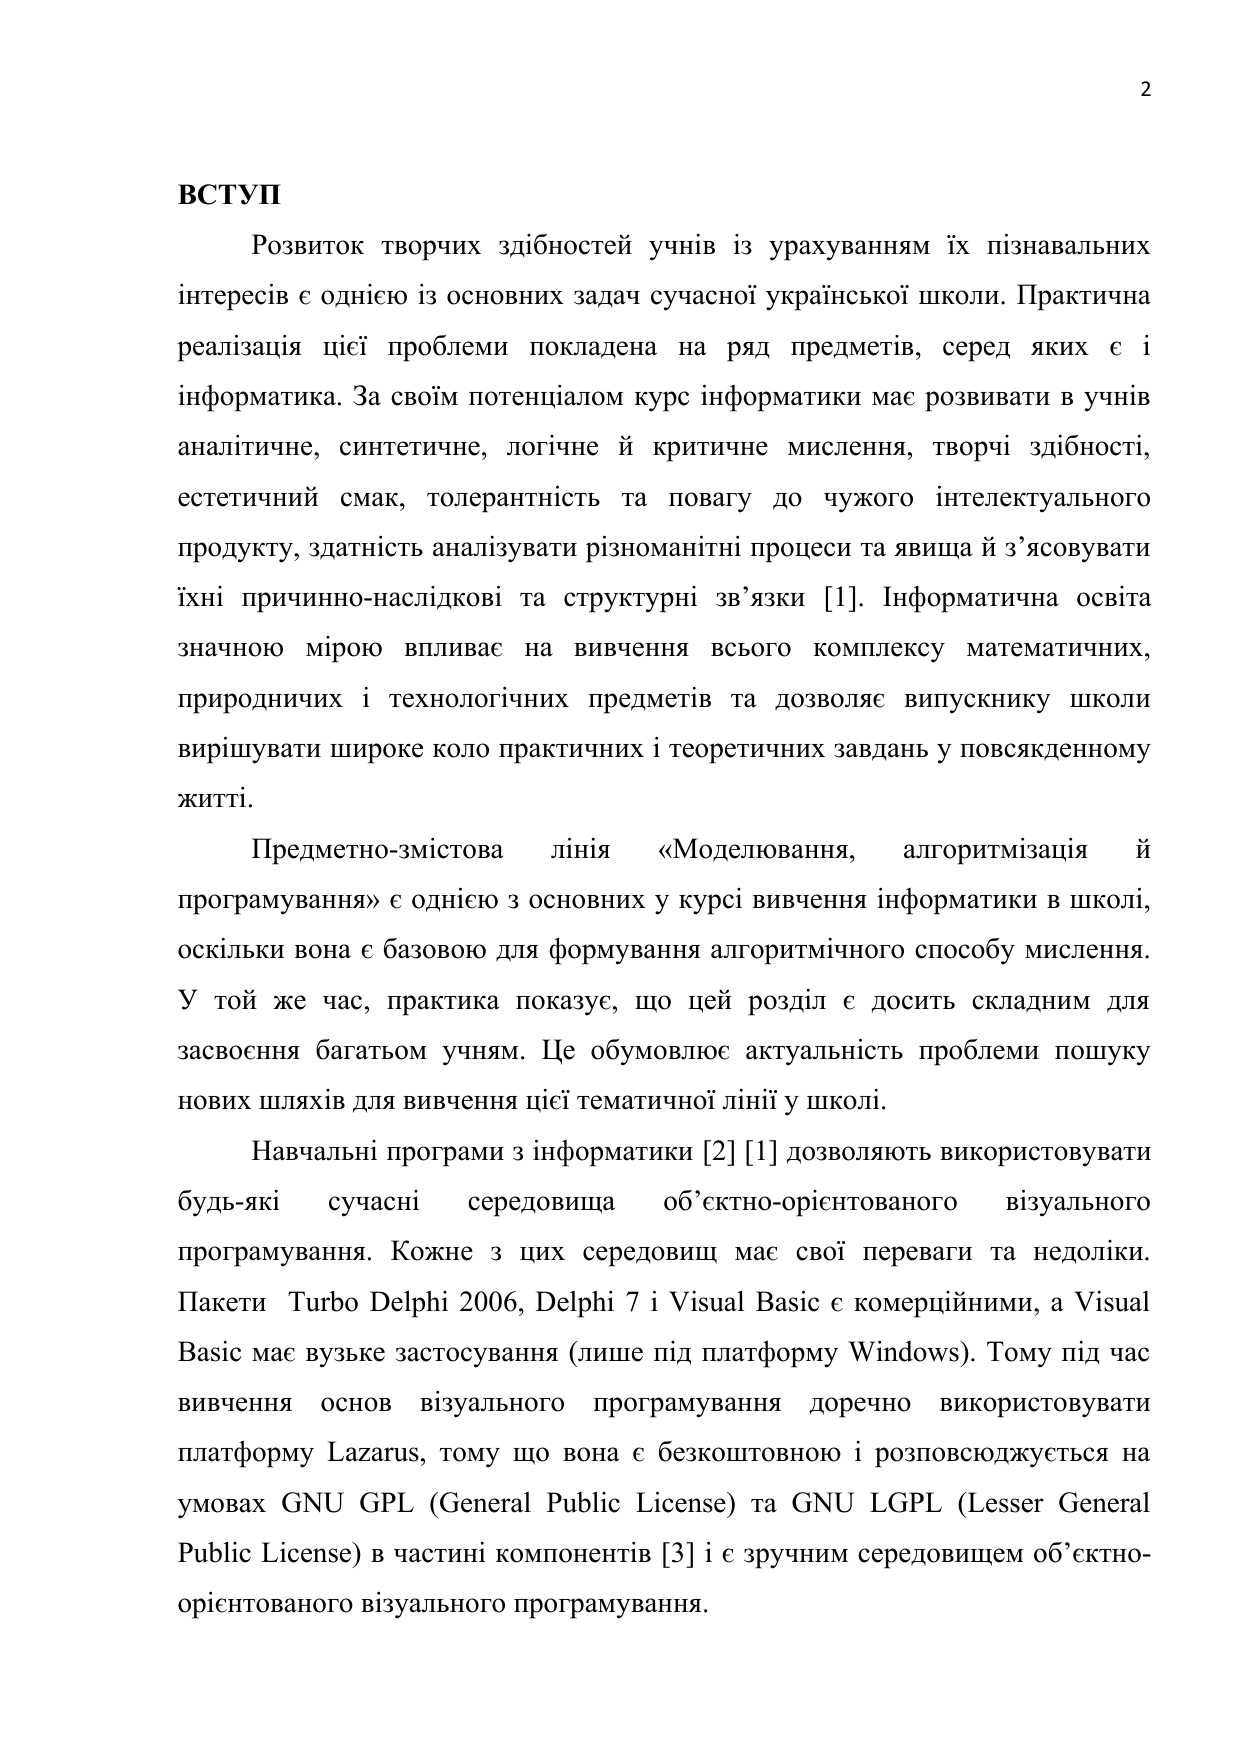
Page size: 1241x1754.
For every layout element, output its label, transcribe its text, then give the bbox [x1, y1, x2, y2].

text Предметно-змістова лінія «Моделювання, алгоритмізація й програмування» є однією з основних у курсі вивчення інформатики в школі, оскільки вона є базовою для формування алгоритмічного способу мислення. У той же час, практика показує, що цей розділ є досить складним для засвоєння багатьом учням. Це обумовлює актуальність проблеми пошуку нових шляхів для вивчення цієї тематичної лінії у школі. [177, 831, 1152, 1116]
text Розвиток творчих здібностей учнів із урахуванням їх пізнавальних інтересів є однією із основних задач сучасної української школи. Практична реалізація цієї проблеми покладена на ряд предметів, серед яких є і інформатика. За своїм потенціалом курс інформатики має розвивати в учнів аналітичне, синтетичне, логічне й критичне мислення, творчі здібності, естетичний смак, толерантність та повагу до чужого інтелектуального продукту, здатність аналізувати різноманітні процеси та явища й з’ясовувати їхні причинно-наслідкові та структурні зв’язки. Інформатична освіта значною мірою впливає на вивчення всього комплексу математичних, природничих і технологічних предметів та дозволяє випускнику школи вирішувати широке коло практичних і теоретичних завдань у повсякденному житті. [177, 227, 1152, 814]
text Навчальні програми з інформатики дозволяють використовувати будь-які сучасні середовища об’єктно-орієнтованого візуального програмування. Кожне з цих середовищ має свої переваги та недоліки. Пакети Turbo Delphi 2006, Delphi 7 і Visual Basic є комерційними, а Visual Basic має вузьке застосування (лише під платформу Windows). Тому під час вивчення основ візуального програмування доречно використовувати платформу Lazarus, тому що вона є безкоштовною і розповсюджується на умовах GNU GPL (General Public License) та GNU LGPL (Lesser General Public License) в частині компонентів і є зручним середовищем об’єктно-орієнтованого візуального програмування. [177, 1133, 1152, 1619]
subtitle ВСТУП [177, 177, 1152, 210]
